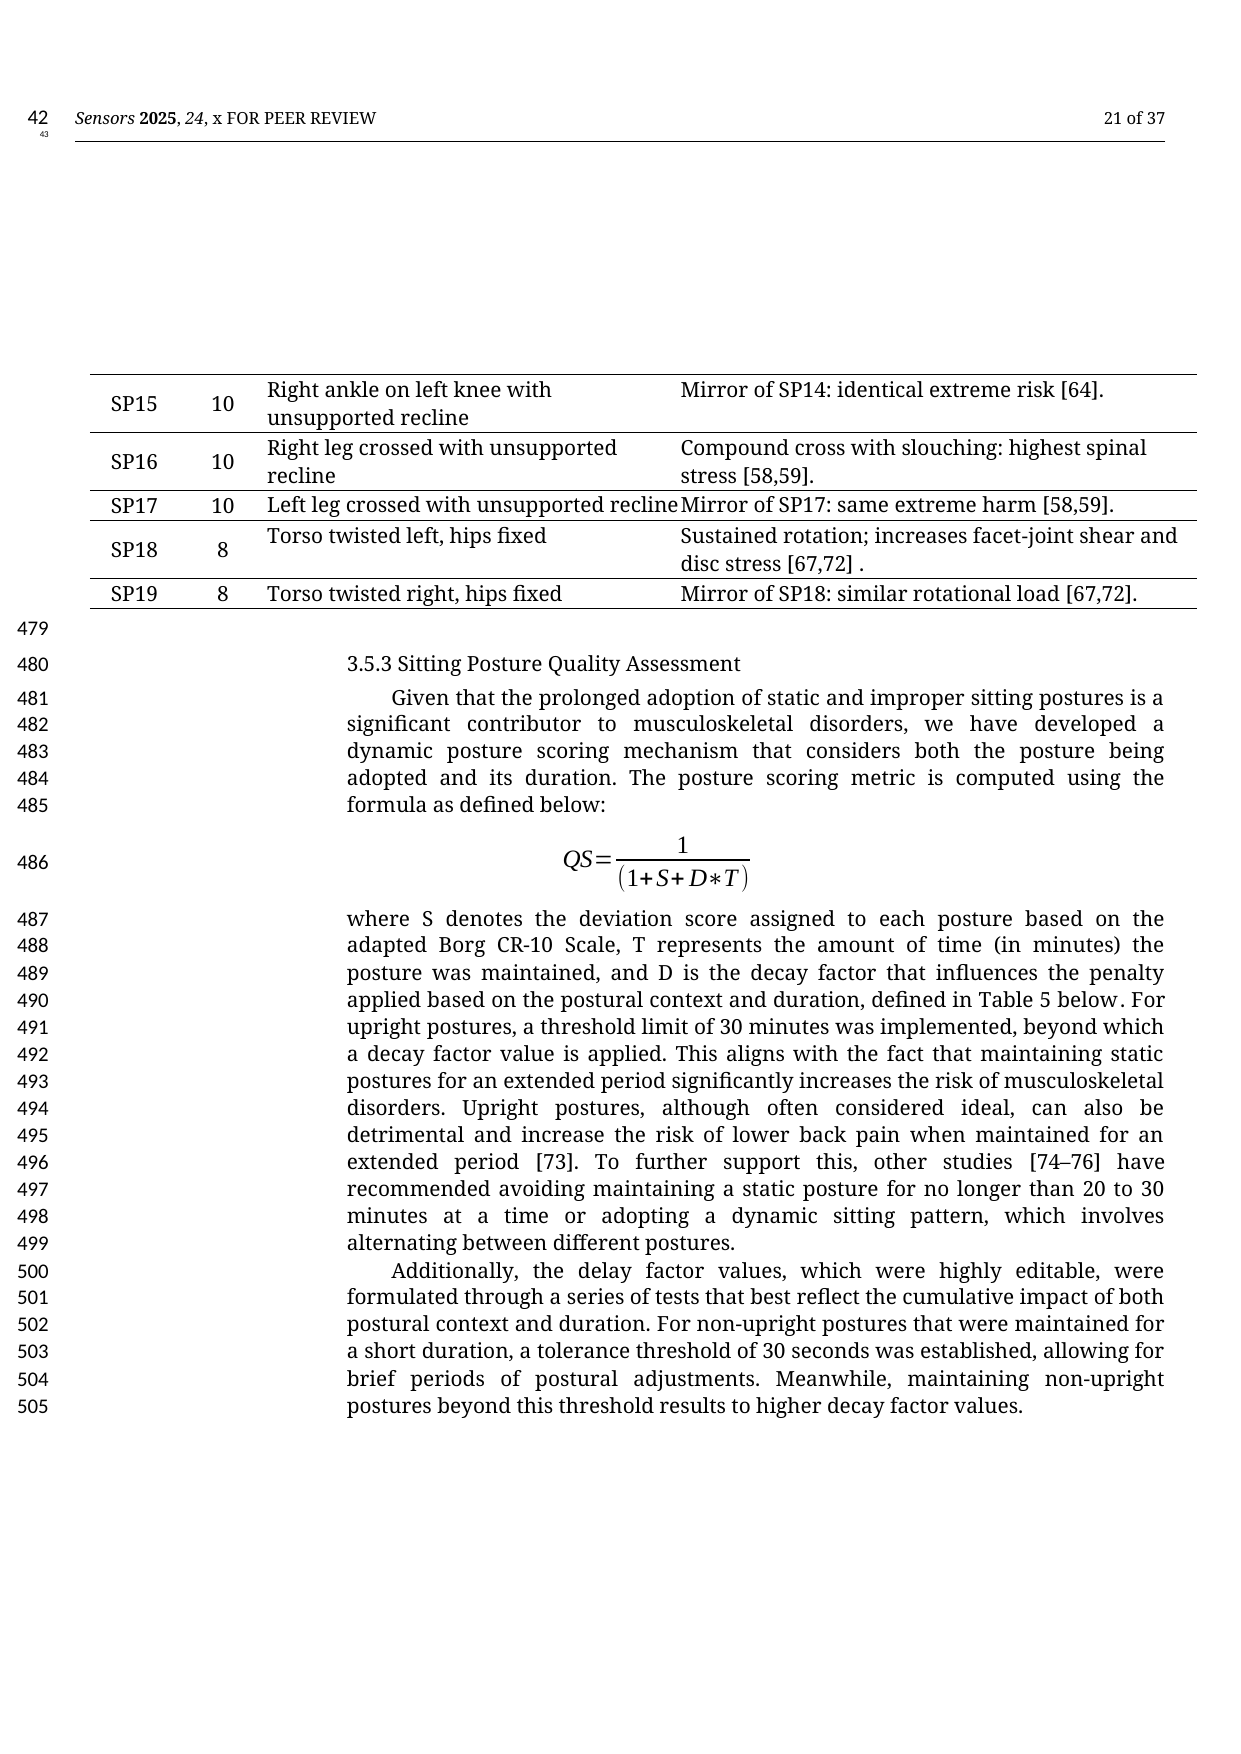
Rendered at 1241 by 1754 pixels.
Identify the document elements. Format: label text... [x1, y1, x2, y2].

table_cell Right leg crossed with unsupported recline [267, 433, 680, 489]
table_cell SP15 [90, 375, 178, 432]
table_cell Torso twisted right, hips fixed [267, 579, 680, 608]
table_cell SP19 [90, 579, 178, 608]
table_cell Compound cross with slouching: highest spinal stress [58,59]. [680, 433, 1197, 489]
text Additionally, the delay factor values, which were highly editable, were formulated through a series of tests that best reflect the cumulative impact of both postural context and duration. For non-upright postures that were maintained for a short duration, a tolerance threshold of 30 seconds was established, allowing for brief periods of postural adjustments. Meanwhile, maintaining non-upright postures beyond this threshold results to higher decay factor values. [347, 1257, 1165, 1419]
table_cell SP18 [90, 521, 178, 578]
table_cell Left leg crossed with unsupported recline [267, 491, 680, 520]
table_cell SP17 [90, 491, 178, 520]
text Given that the prolonged adoption of static and improper sitting postures is a significant contributor to musculoskeletal disorders, we have developed a dynamic posture scoring mechanism that considers both the posture being adopted and its duration. The posture scoring metric is computed using the formula as defined below: [347, 683, 1165, 819]
table_cell 10 [178, 375, 267, 432]
table_cell Sustained rotation; increases facet‐joint shear and disc stress [67,72] . [680, 521, 1197, 578]
table_cell Mirror of SP14: identical extreme risk [64]. [680, 375, 1197, 432]
table_cell Mirror of SP18: similar rotational load [67,72]. [680, 579, 1197, 608]
subtitle 3.5.3 Sitting Posture Quality Assessment [347, 650, 1165, 677]
table_cell 10 [178, 491, 267, 520]
table_cell Right ankle on left knee with unsupported recline [267, 375, 680, 432]
table_cell Mirror of SP17: same extreme harm [58,59]. [680, 491, 1197, 520]
table_cell 8 [178, 521, 267, 578]
table_cell Torso twisted left, hips fixed [267, 521, 680, 578]
table_cell 10 [178, 433, 267, 489]
table_cell SP16 [90, 433, 178, 489]
text where S denotes the deviation score assigned to each posture based on the adapted Borg CR-10 Scale, T represents the amount of time (in minutes) the posture was maintained, and D is the decay factor that influences the penalty applied based on the postural context and duration, defined in Table 5 below. For upright postures, a threshold limit of 30 minutes was implemented, beyond which a decay factor value is applied. This aligns with the fact that maintaining static postures for an extended period significantly increases the risk of musculoskeletal disorders. Upright postures, although often considered ideal, can also be detrimental and increase the risk of lower back pain when maintained for an extended period [73]. To further support this, other studies [74–76] have recommended avoiding maintaining a static posture for no longer than 20 to 30 minutes at a time or adopting a dynamic sitting pattern, which involves alternating between different postures. [347, 905, 1165, 1257]
table_cell 8 [178, 579, 267, 608]
